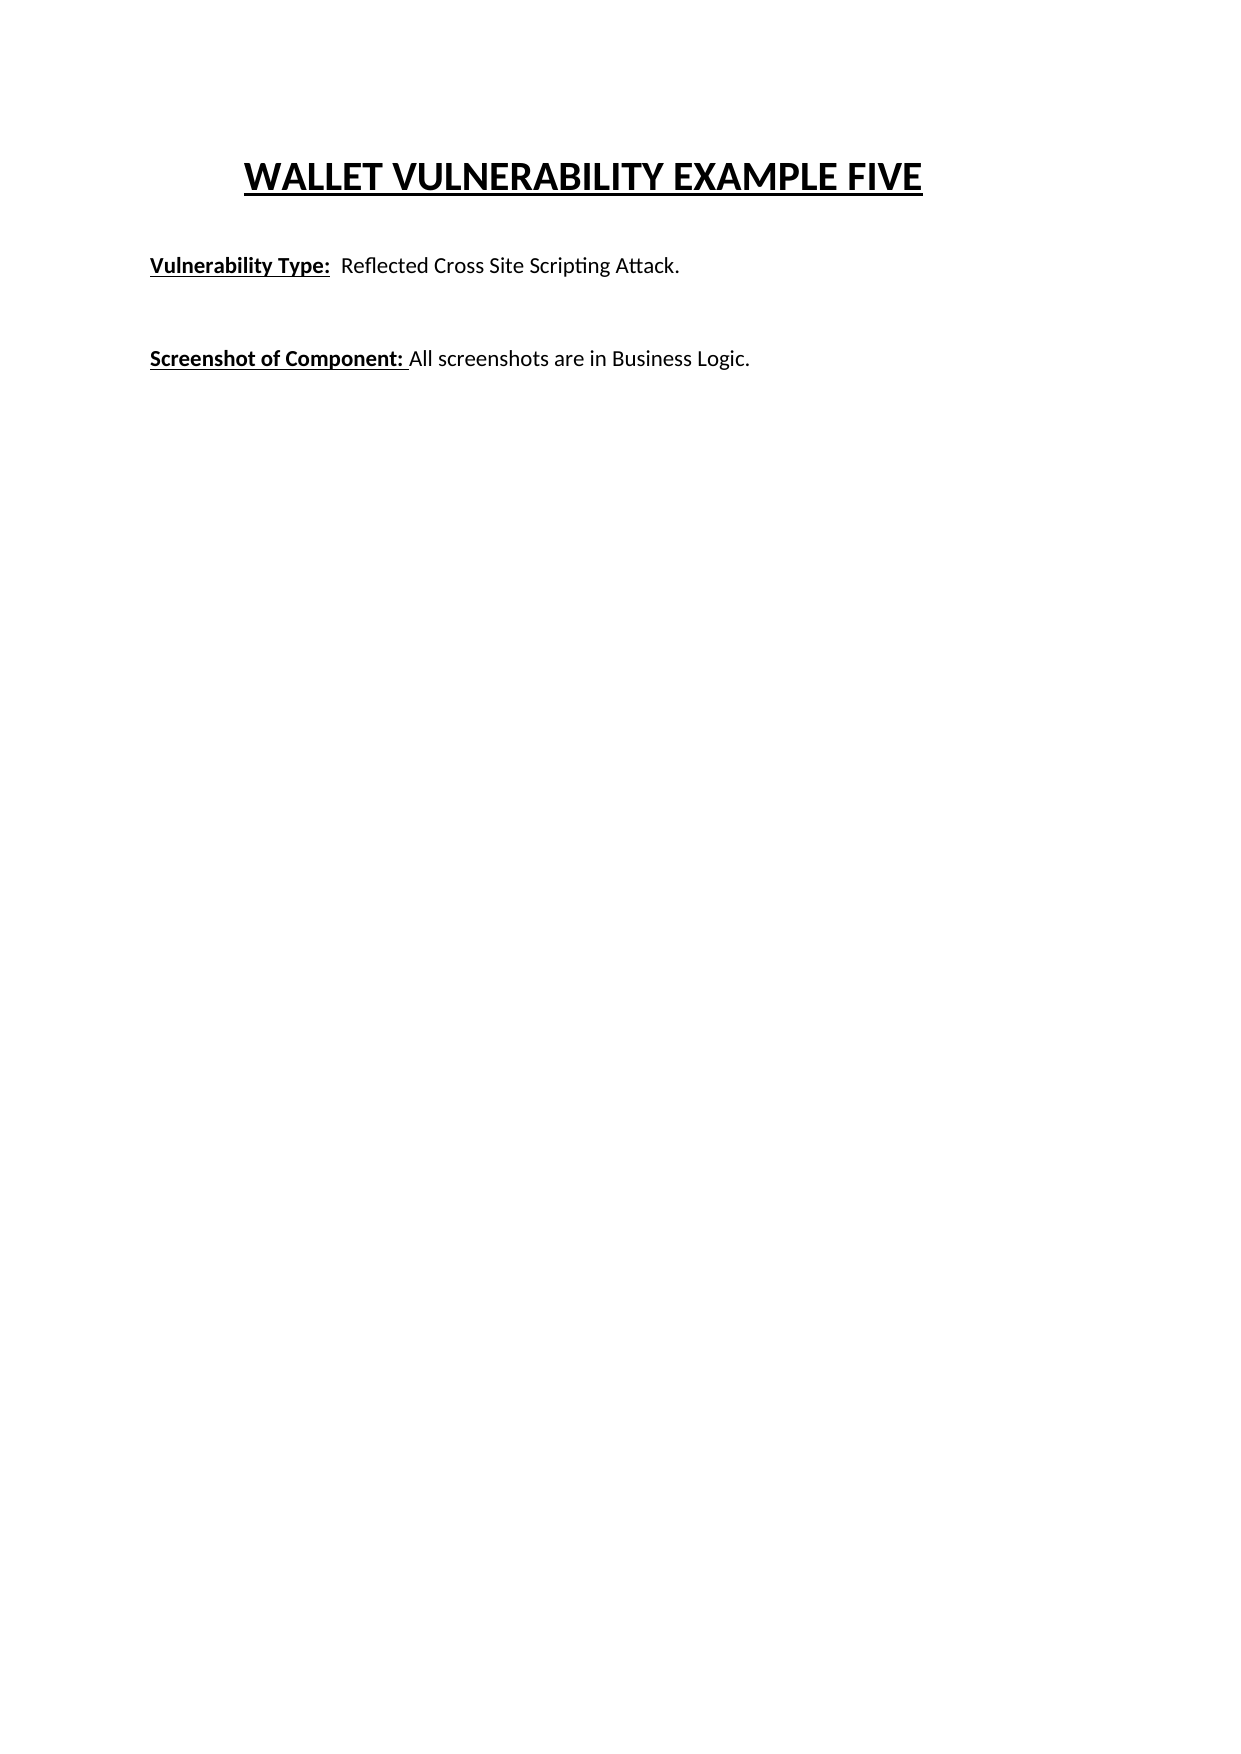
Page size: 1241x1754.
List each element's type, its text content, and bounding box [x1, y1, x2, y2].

text Vulnerability Type: Reflected Cross Site Scripting Attack. [150, 252, 1090, 280]
text Screenshot of Component: All screenshots are in Business Logic. [150, 344, 1090, 373]
text WALLET VULNERABILITY EXAMPLE FIVE [244, 150, 1090, 201]
